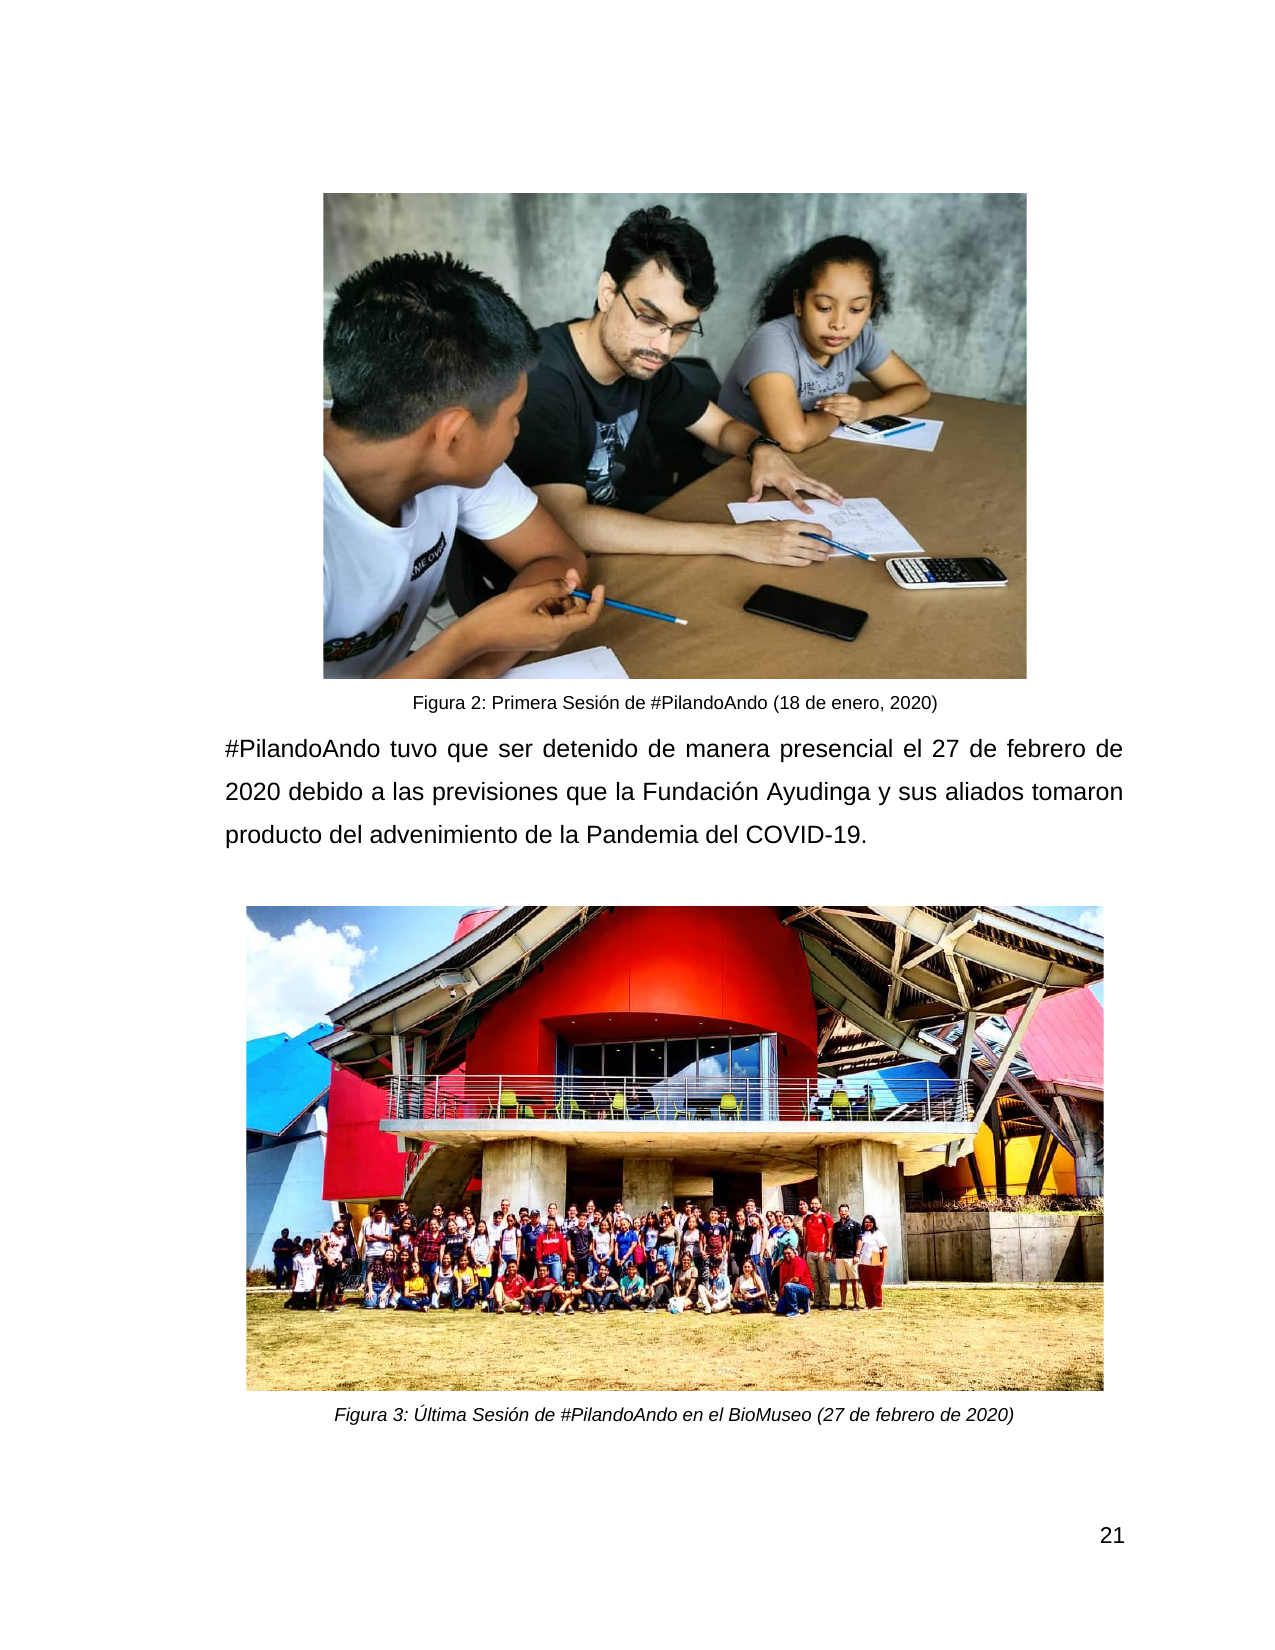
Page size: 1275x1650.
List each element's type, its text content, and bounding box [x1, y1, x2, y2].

text Figura 2: Primera Sesión de #PilandoAndo (18 de enero, 2020) [225, 692, 1125, 713]
picture [246, 906, 1104, 1391]
text Figura 3: Última Sesión de #PilandoAndo en el BioMuseo (27 de febrero de 2020) [225, 1403, 1125, 1425]
picture [323, 193, 1027, 679]
text #PilandoAndo tuvo que ser detenido de manera presencial el 27 de febrero de 2020 debido a las previsiones que la Fundación Ayudinga y sus aliados tomaron producto del advenimiento de la Pandemia del COVID-19. [225, 734, 1125, 849]
